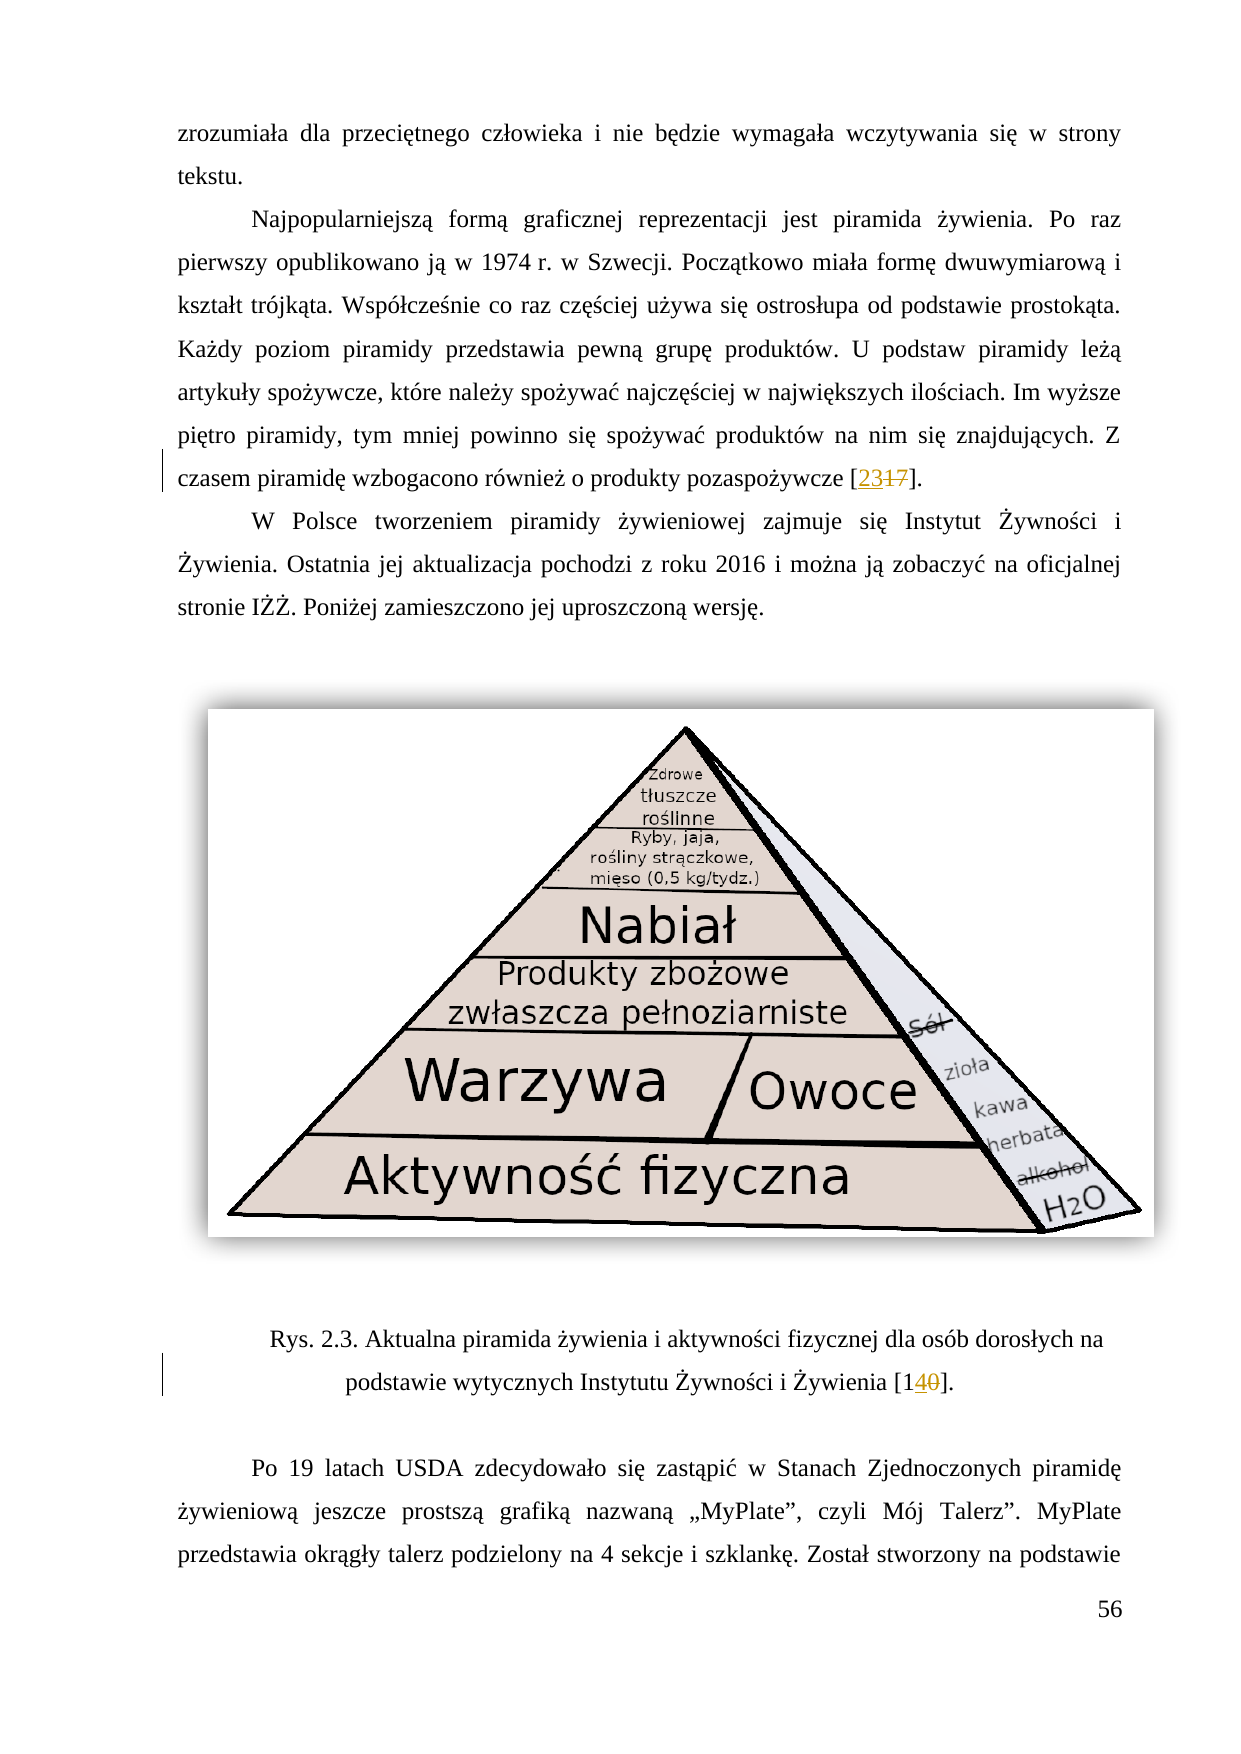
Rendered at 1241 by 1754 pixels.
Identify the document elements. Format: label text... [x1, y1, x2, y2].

text W Polsce tworzeniem piramidy żywieniowej zajmuje się Instytut Żywności i Żywienia. Ostatnia jej aktualizacja pochodzi z roku 2016 i można ją zobaczyć na oficjalnej stronie IŻŻ. Poniżej zamieszczono jej uproszczoną wersję. [177, 506, 1122, 621]
text Rys. 2.3. Aktualna piramida żywienia i aktywności fizycznej dla osób dorosłych na podstawie wytycznych Instytutu Żywności i Żywienia [1]. [177, 1324, 1122, 1396]
text Najpopularniejszą formą graficznej reprezentacji jest piramida żywienia. Po raz pierwszy opublikowano ją w 1974 r. w Szwecji. Początkowo miała formę dwuwymiarową i kształt trójkąta. Współcześnie co raz częściej używa się ostrosłupa od podstawie prostokąta. Każdy poziom piramidy przedstawia pewną grupę produktów. U podstaw piramidy leżą artykuły spożywcze, które należy spożywać najczęściej w największych ilościach. Im wyższe piętro piramidy, tym mniej powinno się spożywać produktów na nim się znajdujących. Z czasem piramidę wzbogacono również o produkty pozaspożywcze []. [177, 204, 1122, 492]
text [177, 118, 1122, 190]
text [177, 1453, 1122, 1568]
